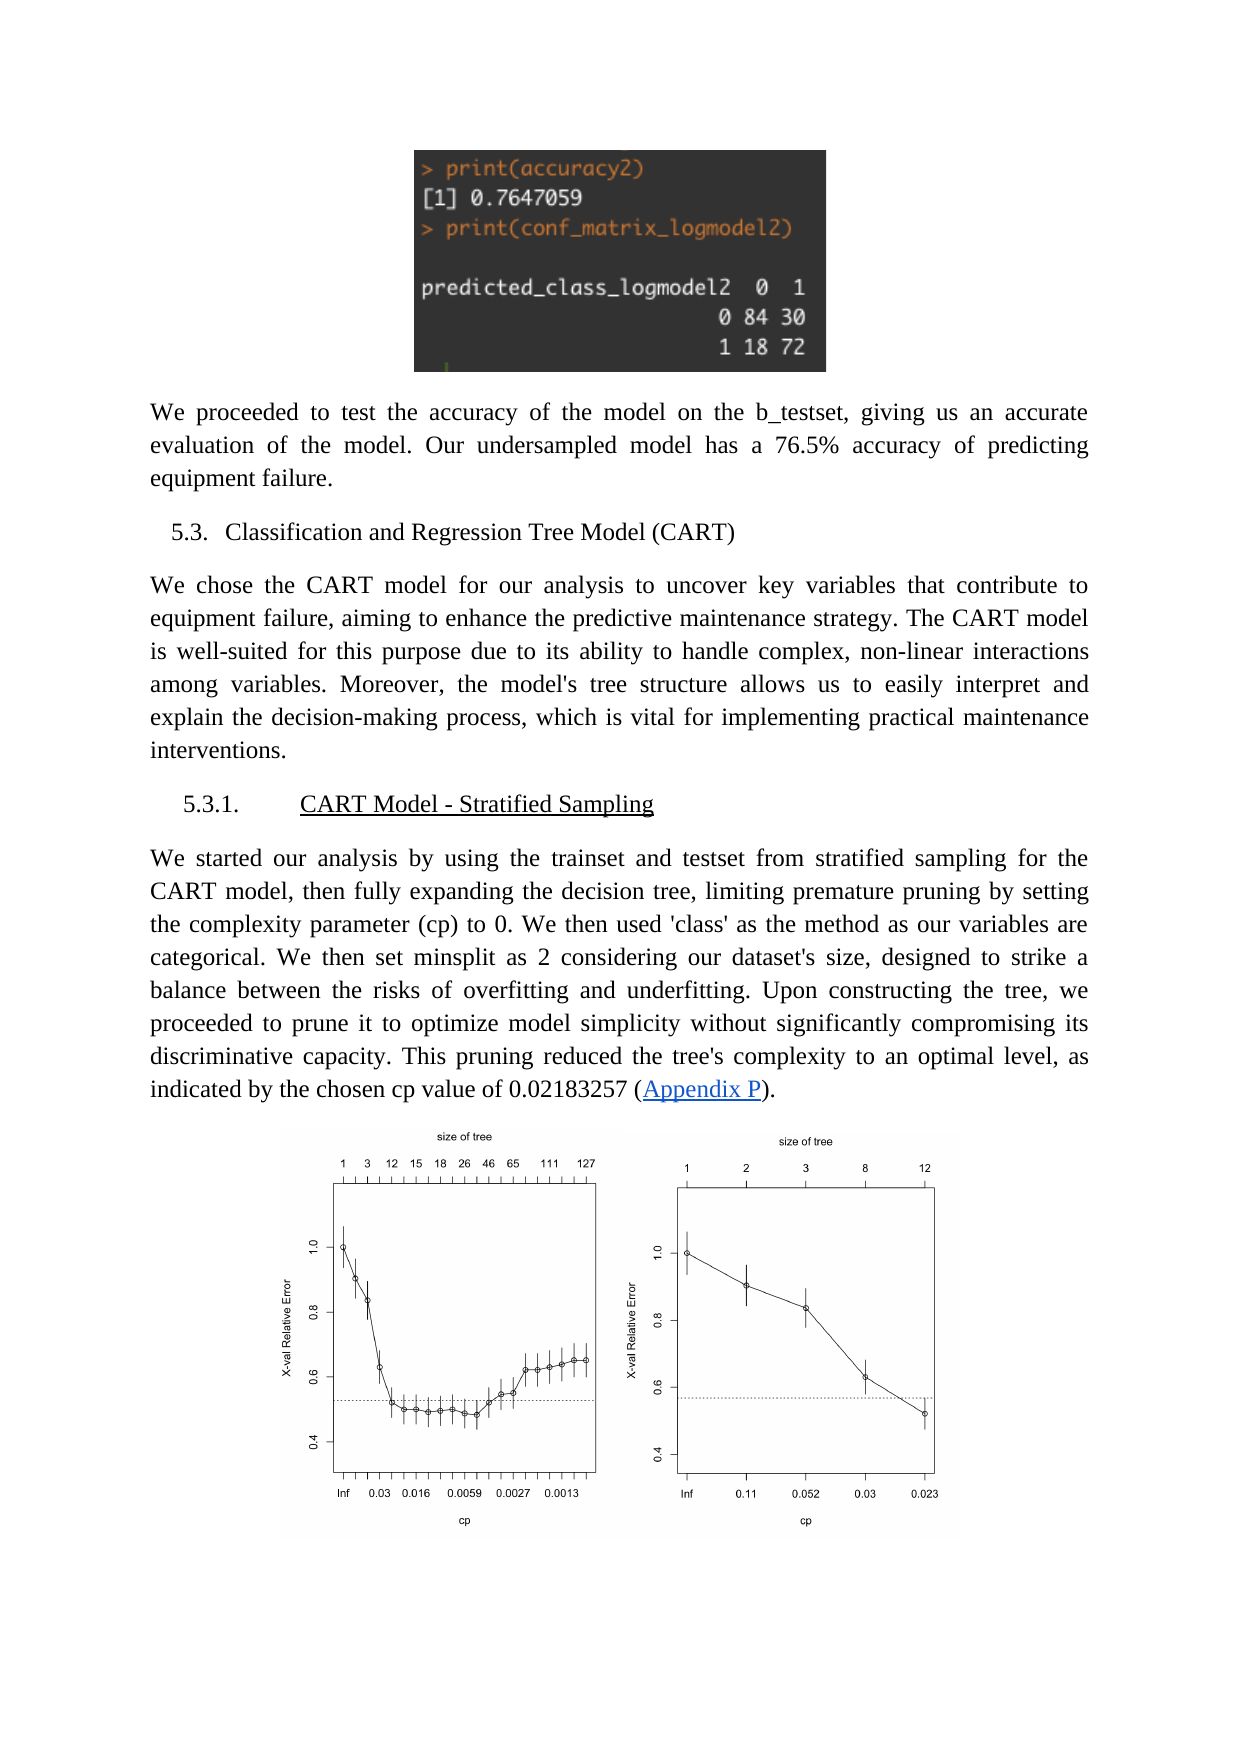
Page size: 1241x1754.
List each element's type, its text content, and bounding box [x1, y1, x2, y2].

picture [278, 1128, 962, 1541]
text We chose the CART model for our analysis to uncover key variables that contribute to equipment failure, aiming to enhance the predictive maintenance strategy. The CART model is well-suited for this purpose due to its ability to handle complex, non-linear interactions among variables. Moreover, the model's tree structure allows us to easily interpret and explain the decision-making process, which is vital for implementing practical maintenance interventions. [150, 570, 1090, 764]
picture [414, 150, 827, 372]
subtitle CART Model - Stratified Sampling [225, 789, 1090, 818]
text We started our analysis by using the trainset and testset from stratified sampling for the CART model, then fully expanding the decision tree, limiting premature pruning by setting the complexity parameter (cp) to 0. We then used 'class' as the method as our variables are categorical. We then set minsplit as 2 considering our dataset's size, designed to strike a balance between the risks of overfitting and underfitting. Upon constructing the tree, we proceeded to prune it to optimize model simplicity without significantly compromising its discriminative capacity. This pruning reduced the tree's complexity to an optimal level, as indicated by the chosen cp value of 0.02183257 (Appendix P). [150, 843, 1090, 1103]
text We proceeded to test the accuracy of the model on the b_testset, giving us an accurate evaluation of the model. Our undersampled model has a 76.5% accuracy of predicting equipment failure. [150, 397, 1090, 491]
subtitle Classification and Regression Tree Model (CART) [194, 517, 1090, 545]
